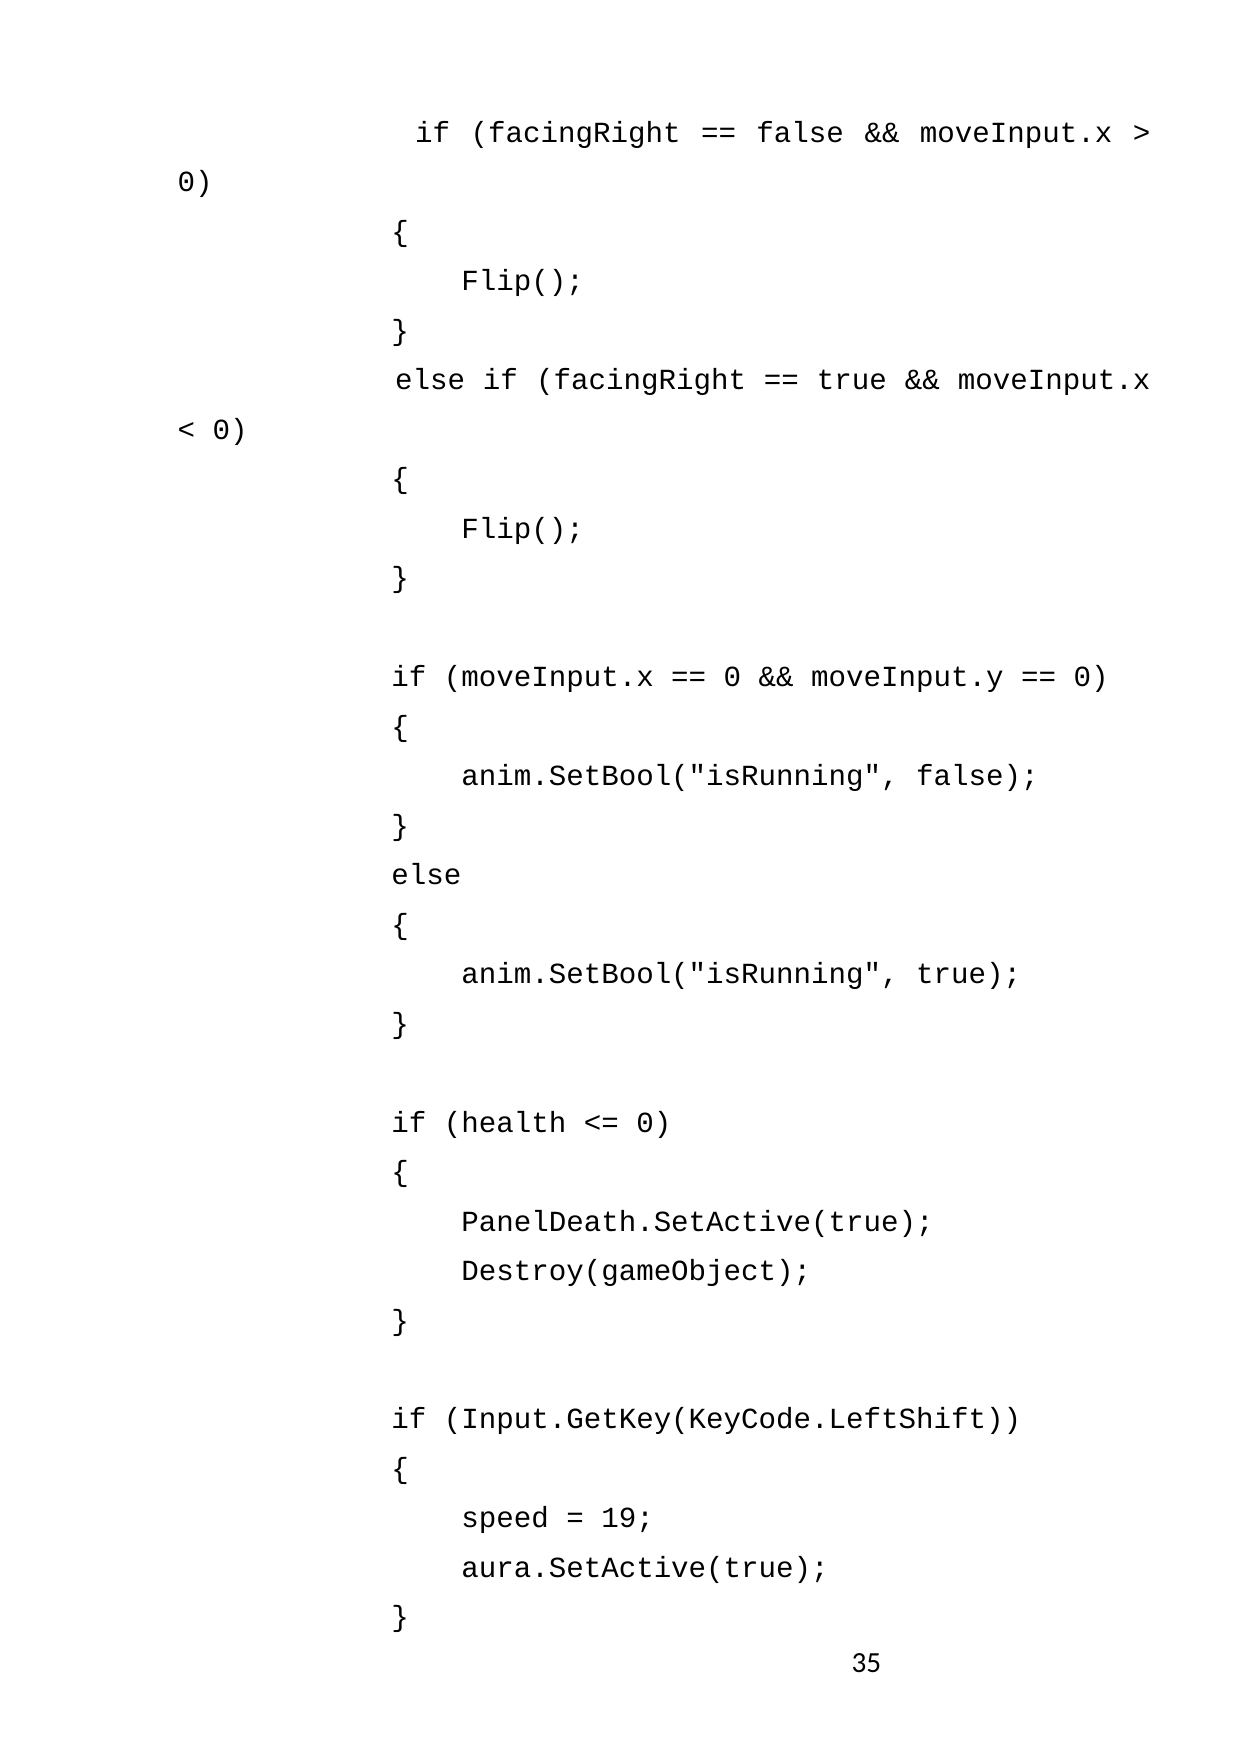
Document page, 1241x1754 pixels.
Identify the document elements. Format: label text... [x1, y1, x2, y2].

text { [177, 1454, 1152, 1487]
text { [177, 464, 1152, 497]
text } [177, 1009, 1152, 1042]
text { [177, 1157, 1152, 1190]
text } [177, 1306, 1152, 1339]
text else if (facingRight == true && moveInput.x < 0) [177, 366, 1152, 448]
text Destroy(gameObject); [177, 1256, 1152, 1289]
text { [177, 217, 1152, 250]
text } [177, 563, 1152, 596]
text if (moveInput.x == 0 && moveInput.y == 0) [177, 662, 1152, 695]
text } [177, 316, 1152, 349]
text if (health <= 0) [177, 1108, 1152, 1141]
text else [177, 860, 1152, 893]
text aura.SetActive(true); [177, 1553, 1152, 1586]
text } [177, 811, 1152, 844]
text Flip(); [177, 267, 1152, 299]
text PanelDeath.SetActive(true); [177, 1207, 1152, 1240]
text { [177, 712, 1152, 745]
text { [177, 910, 1152, 943]
text if (Input.GetKey(KeyCode.LeftShift)) [177, 1404, 1152, 1438]
text speed = 19; [177, 1503, 1152, 1537]
text if (facingRight == false && moveInput.x > 0) [177, 118, 1152, 201]
text anim.SetBool("isRunning", true); [177, 959, 1152, 992]
text anim.SetBool("isRunning", false); [177, 761, 1152, 794]
text Flip(); [177, 514, 1152, 547]
text } [177, 1602, 1152, 1636]
